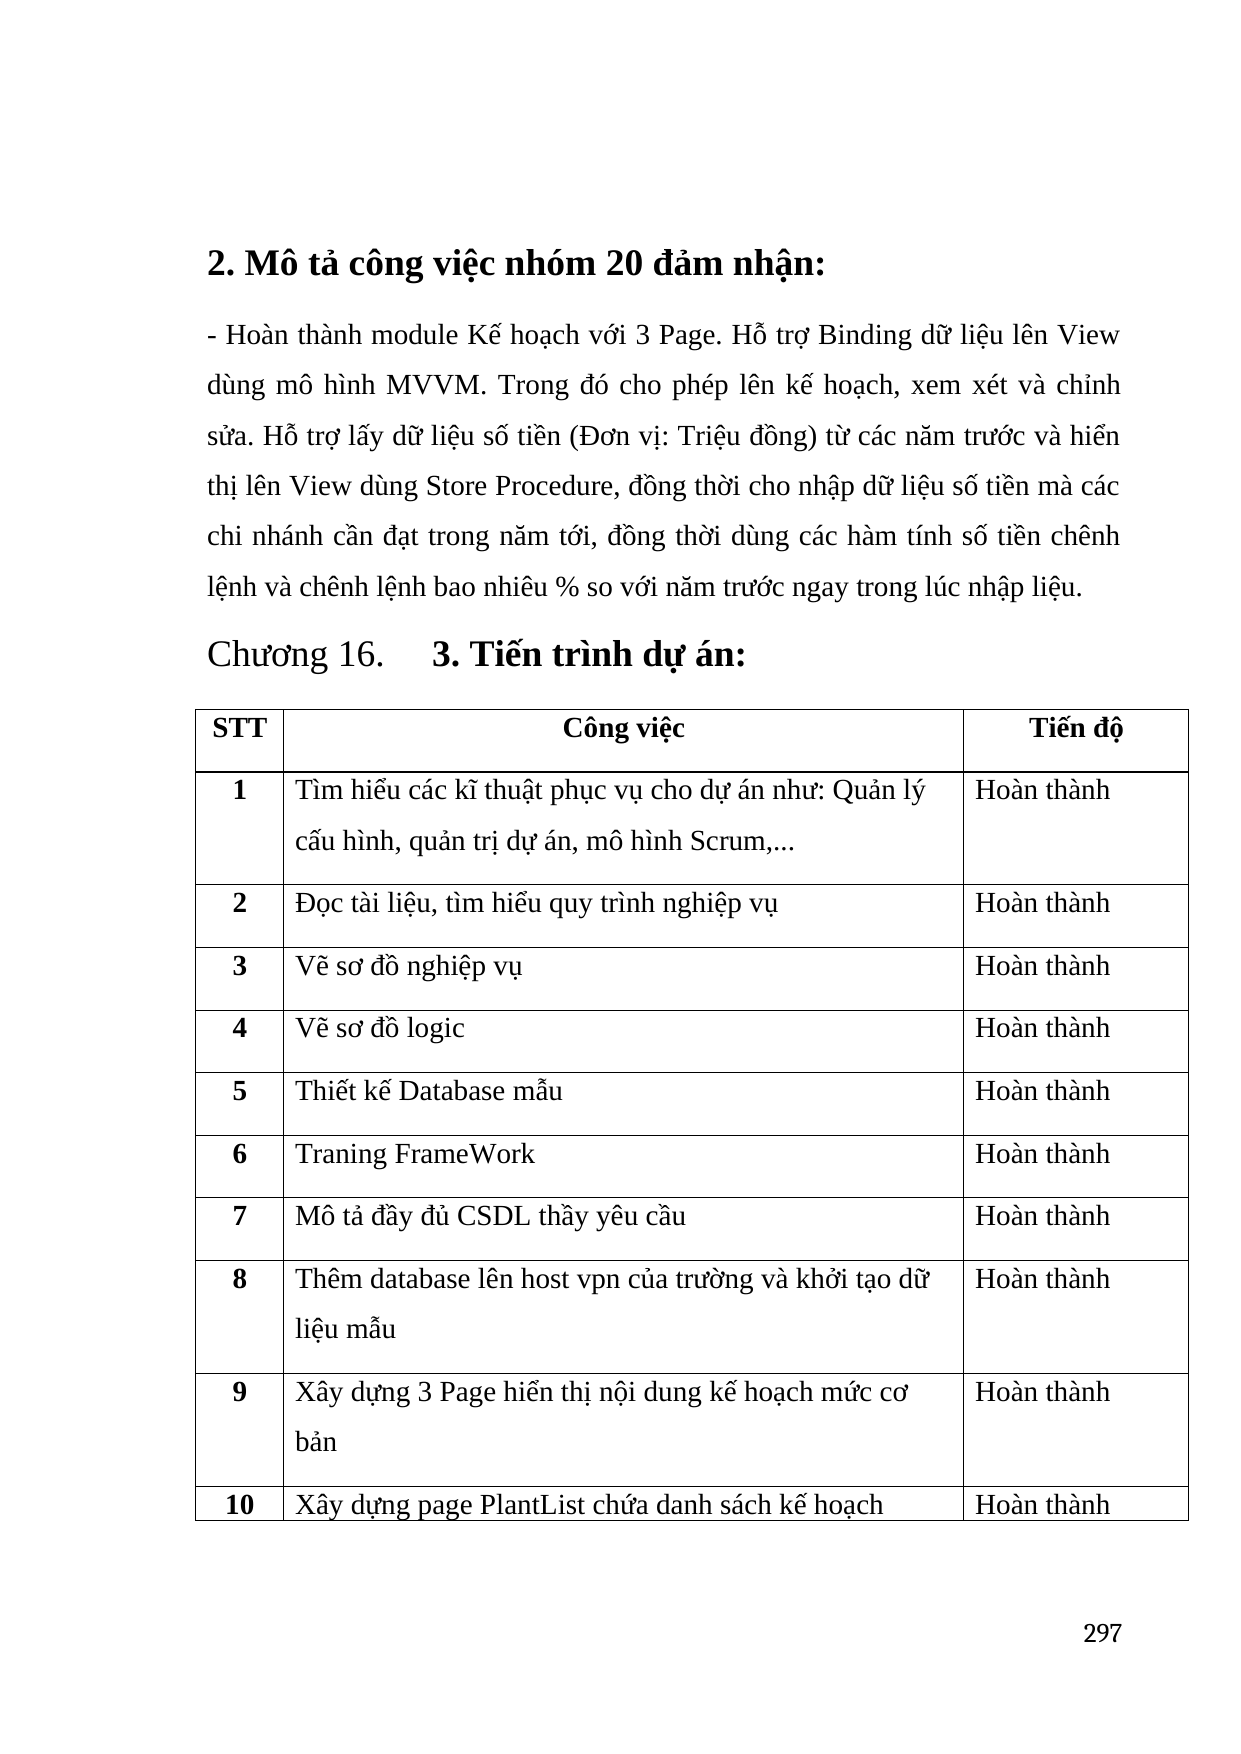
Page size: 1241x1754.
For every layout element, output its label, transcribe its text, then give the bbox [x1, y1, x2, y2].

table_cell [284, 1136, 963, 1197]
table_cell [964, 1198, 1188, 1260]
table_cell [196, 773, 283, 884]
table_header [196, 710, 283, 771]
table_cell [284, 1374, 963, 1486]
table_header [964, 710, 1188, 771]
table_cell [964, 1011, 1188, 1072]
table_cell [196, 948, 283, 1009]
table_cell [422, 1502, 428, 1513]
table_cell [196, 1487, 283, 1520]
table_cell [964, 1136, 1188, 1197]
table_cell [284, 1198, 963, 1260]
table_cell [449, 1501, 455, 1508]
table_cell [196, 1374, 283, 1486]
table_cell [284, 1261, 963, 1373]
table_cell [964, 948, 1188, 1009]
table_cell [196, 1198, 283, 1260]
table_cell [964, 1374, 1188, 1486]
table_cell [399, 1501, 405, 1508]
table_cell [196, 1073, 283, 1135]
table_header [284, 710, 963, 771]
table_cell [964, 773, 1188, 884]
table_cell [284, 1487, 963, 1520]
subtitle 2. Mô tả công việc nhóm 20 đảm nhận: [207, 240, 1122, 283]
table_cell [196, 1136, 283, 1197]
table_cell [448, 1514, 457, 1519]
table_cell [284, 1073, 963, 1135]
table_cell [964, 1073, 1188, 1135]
subtitle 3. Tiến trình dự án: [207, 632, 1122, 675]
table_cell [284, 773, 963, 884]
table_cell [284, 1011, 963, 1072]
text - Hoàn thành module Kế hoạch với 3 Page. Hỗ trợ Binding dữ liệu lên View dùng mô hình MVVM. Trong đó cho phép lên kế hoạch, xem xét và chỉnh sửa. Hỗ trợ lấy dữ liệu số tiền (Đơn vị: Triệu đồng) từ các năm trước và hiển thị lên View dùng Store Procedure, đồng thời cho nhập dữ liệu số tiền mà các chi nhánh cần đạt trong năm tới, đồng thời dùng các hàm tính số tiền chênh lệnh và chênh lệnh bao nhiêu % so với năm trước ngay trong lúc nhập liệu. [207, 317, 1122, 602]
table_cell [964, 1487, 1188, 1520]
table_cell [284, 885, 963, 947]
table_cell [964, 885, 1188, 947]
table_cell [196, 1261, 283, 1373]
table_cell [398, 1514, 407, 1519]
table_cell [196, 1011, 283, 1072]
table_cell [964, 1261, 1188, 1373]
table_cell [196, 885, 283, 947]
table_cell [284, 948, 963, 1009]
